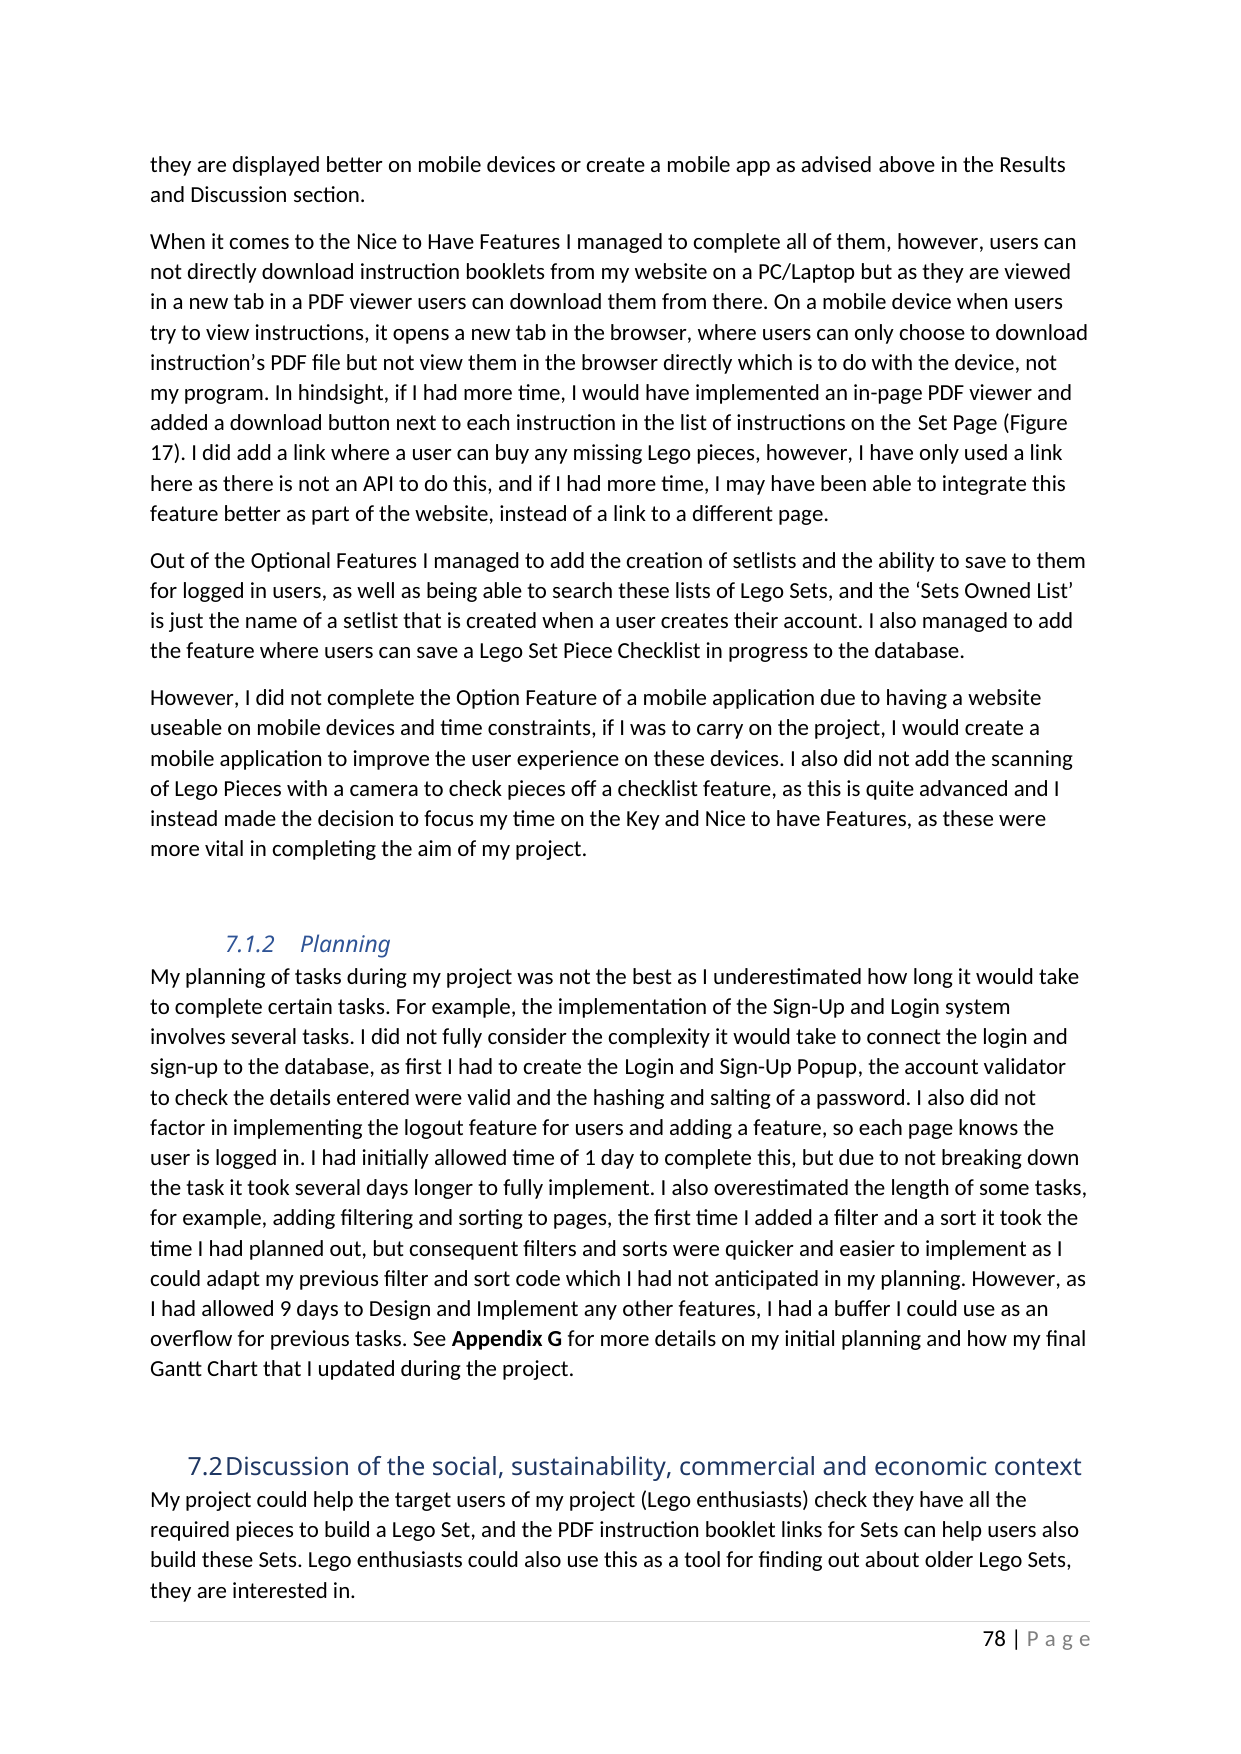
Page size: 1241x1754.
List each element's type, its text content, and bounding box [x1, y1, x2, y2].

subtitle Discussion of the social, sustainability, commercial and economic context [187, 1448, 1090, 1482]
text However, I did not complete the Option Feature of a mobile application due to having a website useable on mobile devices and time constraints, if I was to carry on the project, I would create a mobile application to improve the user experience on these devices. I also did not add the scanning of Lego Pieces with a camera to check pieces off a checklist feature, as this is quite advanced and I instead made the decision to focus my time on the Key and Nice to have Features, as these were more vital in completing the aim of my project. [150, 683, 1090, 862]
text Out of the Optional Features I managed to add the creation of setlists and the ability to save to them for logged in users, as well as being able to search these lists of Lego Sets, and the ‘Sets Owned List’ is just the name of a setlist that is created when a user creates their account. I also managed to add the feature where users can save a Lego Set Piece Checklist in progress to the database. [150, 546, 1090, 664]
text My project could help the target users of my project (Lego enthusiasts) check they have all the required pieces to build a Lego Set, and the PDF instruction booklet links for Sets can help users also build these Sets. Lego enthusiasts could also use this as a tool for finding out about older Lego Sets, they are interested in. [150, 1485, 1090, 1604]
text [150, 150, 1090, 208]
text When it comes to the Nice to Have Features I managed to complete all of them, however, users can not directly download instruction booklets from my website on a PC/Laptop but as they are viewed in a new tab in a PDF viewer users can download them from there. On a mobile device when users try to view instructions, it opens a new tab in the browser, where users can only choose to download instruction’s PDF file but not view them in the browser directly which is to do with the device, not my program. In hindsight, if I had more time, I would have implemented an in-page PDF viewer and added a download button next to each instruction in the list of instructions on the Set Page (Figure 17). I did add a link where a user can buy any missing Lego pieces, however, I have only used a link here as there is not an API to do this, and if I had more time, I may have been able to integrate this feature better as part of the website, instead of a link to a different page. [150, 227, 1090, 527]
subtitle Planning [225, 928, 1090, 959]
text My planning of tasks during my project was not the best as I underestimated how long it would take to complete certain tasks. For example, the implementation of the Sign-Up and Login system involves several tasks. I did not fully consider the complexity it would take to connect the login and sign-up to the database, as first I had to create the Login and Sign-Up Popup, the account validator to check the details entered were valid and the hashing and salting of a password. I also did not factor in implementing the logout feature for users and adding a feature, so each page knows the user is logged in. I had initially allowed time of 1 day to complete this, but due to not breaking down the task it took several days longer to fully implement. I also overestimated the length of some tasks, for example, adding filtering and sorting to pages, the first time I added a filter and a sort it took the time I had planned out, but consequent filters and sorts were quicker and easier to implement as I could adapt my previous filter and sort code which I had not anticipated in my planning. However, as I had allowed 9 days to Design and Implement any other features, I had a buffer I could use as an overflow for previous tasks. See Appendix G for more details on my initial planning and how my final Gantt Chart that I updated during the project. [150, 962, 1090, 1383]
